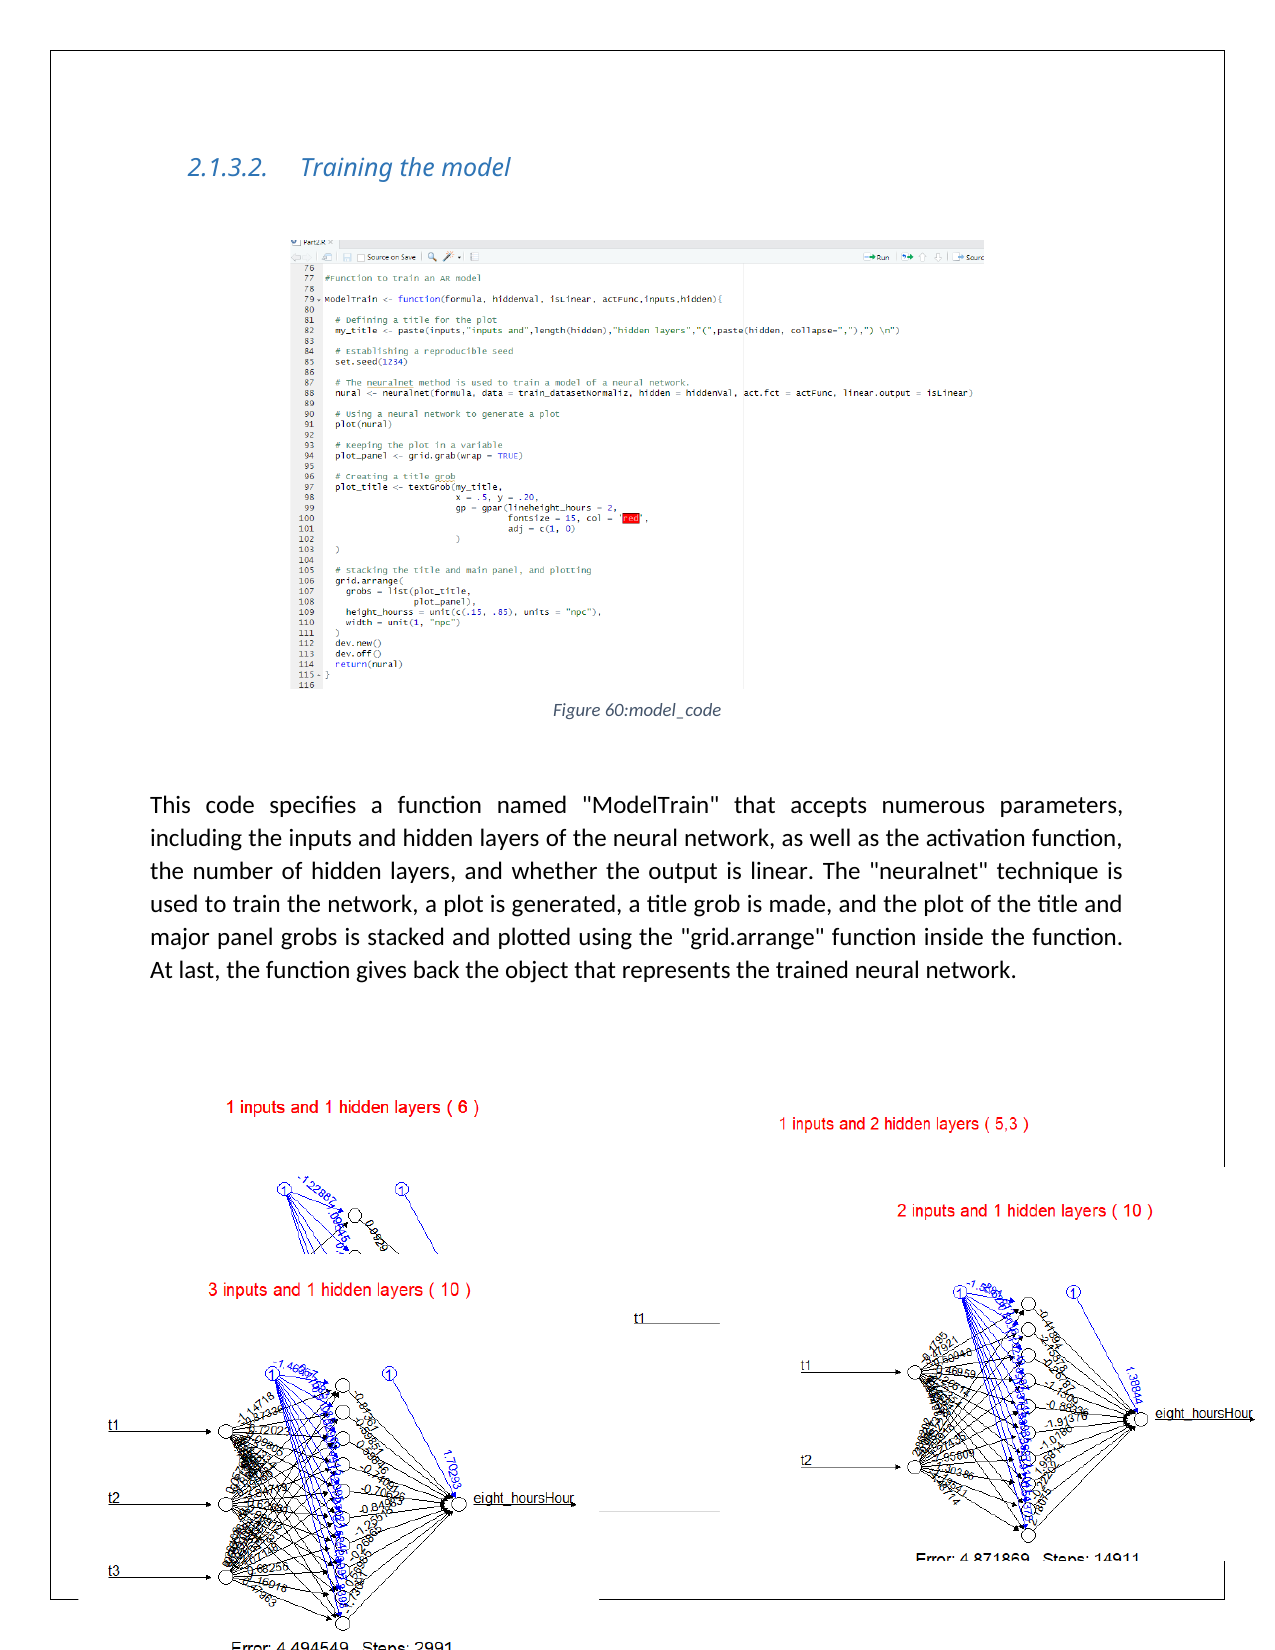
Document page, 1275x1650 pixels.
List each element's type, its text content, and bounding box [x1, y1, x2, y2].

picture [78, 1086, 608, 1650]
text This code specifies a function named "ModelTrain" that accepts numerous parameters, including the inputs and hidden layers of the neural network, as well as the activation function, the number of hidden layers, and whether the output is linear. The "neuralnet" technique is used to train the network, a plot is generated, a title grob is made, and the plot of the title and major panel grobs is stacked and plotted using the "grid.arrange" function inside the function. At last, the function gives back the object that represents the trained neural network. [150, 789, 1125, 985]
subtitle Training the model [187, 150, 1125, 184]
picture [290, 240, 984, 689]
picture [634, 1086, 1275, 1561]
